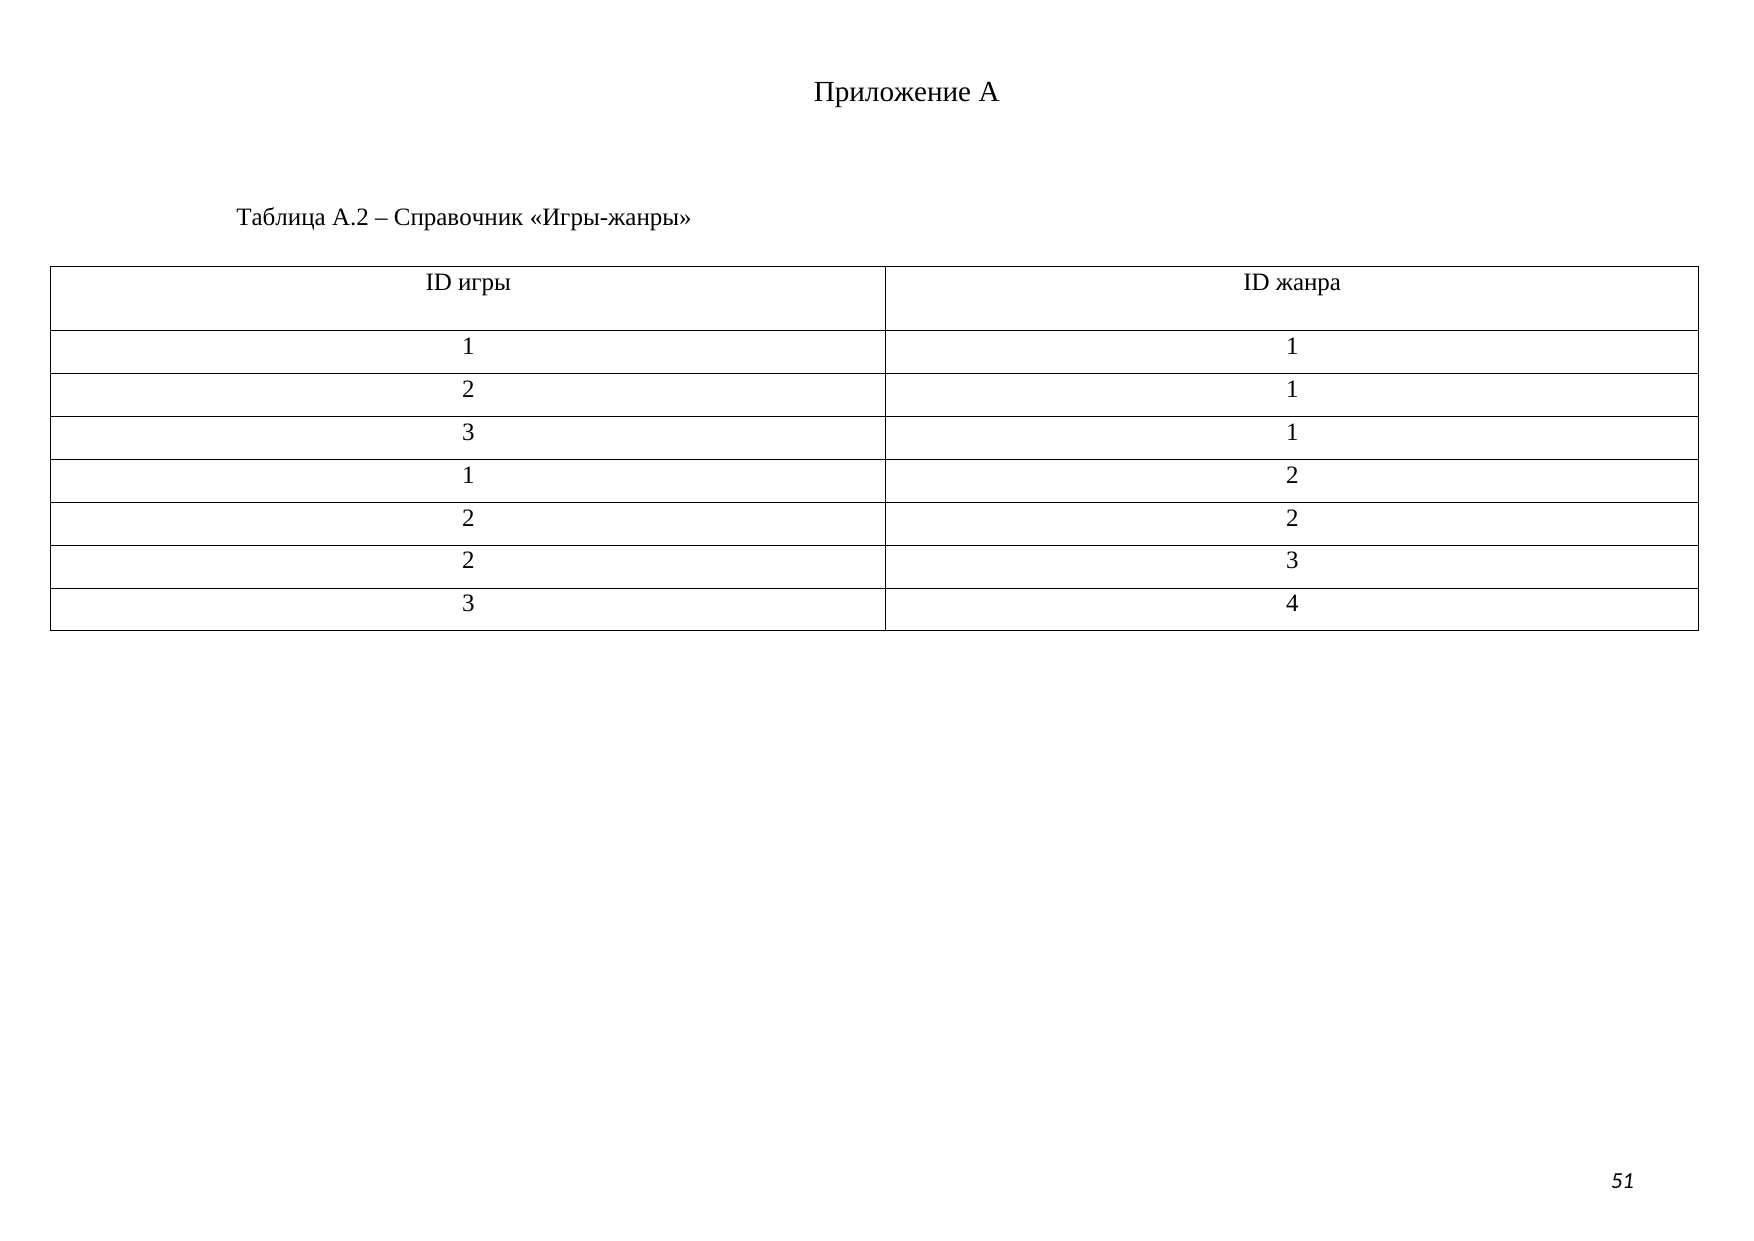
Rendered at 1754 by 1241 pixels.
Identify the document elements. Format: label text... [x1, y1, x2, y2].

table_header ID игры [51, 267, 885, 330]
table_cell 3 [51, 417, 885, 459]
table_cell 2 [886, 460, 1698, 502]
table_cell 2 [886, 503, 1698, 544]
table_cell 2 [51, 503, 885, 544]
table_cell 3 [886, 546, 1698, 587]
table_cell 1 [51, 331, 885, 373]
table_cell 1 [886, 374, 1698, 416]
table_cell 2 [51, 546, 885, 587]
table_cell 1 [886, 417, 1698, 459]
table_cell 1 [886, 331, 1698, 373]
table_cell 1 [51, 460, 885, 502]
table_cell 2 [51, 374, 885, 416]
table_header ID жанра [886, 267, 1698, 330]
text Таблица А.2 – Справочник «Игры-жанры» [177, 202, 1636, 231]
table_cell 4 [886, 589, 1698, 630]
table_cell 3 [51, 589, 885, 630]
